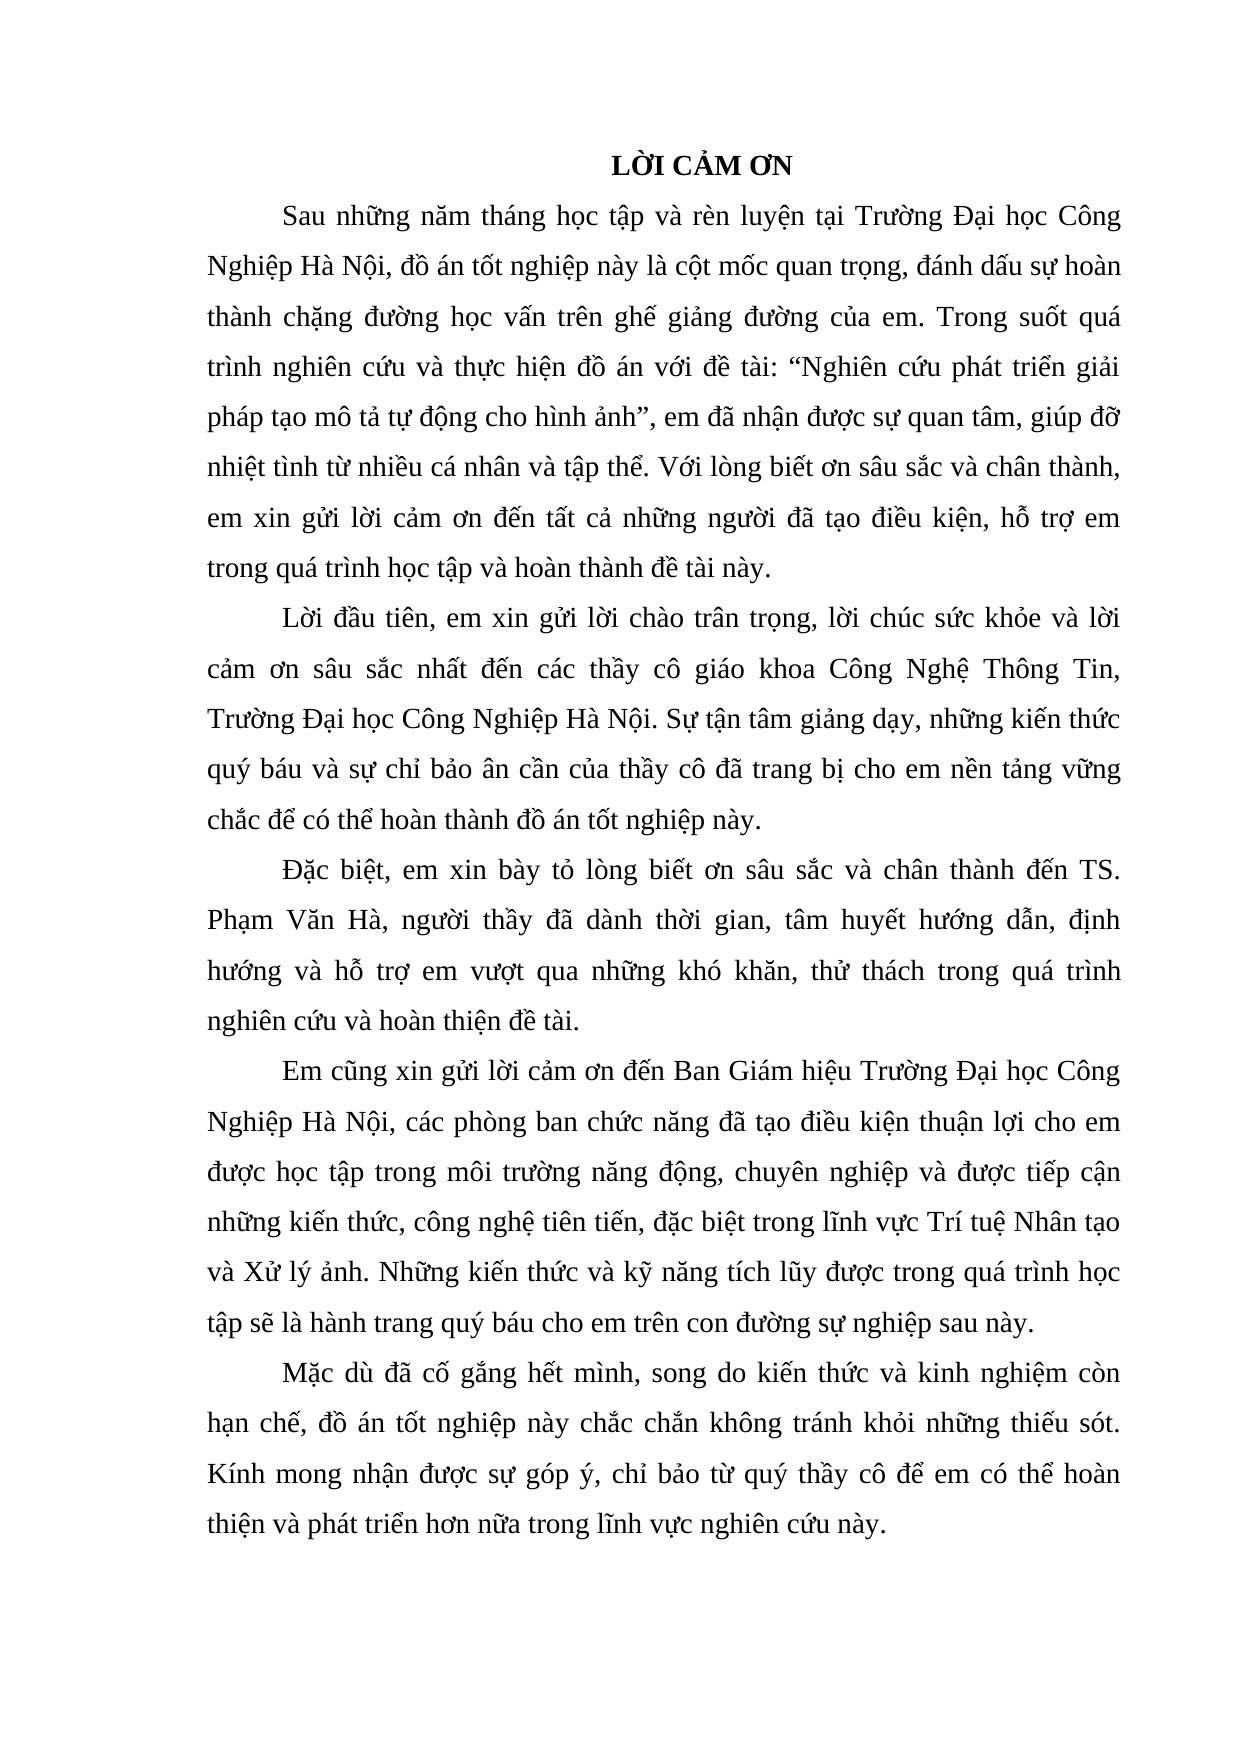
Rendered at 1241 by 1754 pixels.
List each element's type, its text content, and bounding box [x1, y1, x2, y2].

text Mặc dù đã cố gắng hết mình, song do kiến thức và kinh nghiệm còn hạn chế, đồ án tốt nghiệp này chắc chắn không tránh khỏi những thiếu sót. Kính mong nhận được sự góp ý, chỉ bảo từ quý thầy cô để em có thể hoàn thiện và phát triển hơn nữa trong lĩnh vực nghiên cứu này. [207, 1355, 1122, 1540]
text Em cũng xin gửi lời cảm ơn đến Ban Giám hiệu Trường Đại học Công Nghiệp Hà Nội, các phòng ban chức năng đã tạo điều kiện thuận lợi cho em được học tập trong môi trường năng động, chuyên nghiệp và được tiếp cận những kiến thức, công nghệ tiên tiến, đặc biệt trong lĩnh vực Trí tuệ Nhân tạo và Xử lý ảnh. Những kiến thức và kỹ năng tích lũy được trong quá trình học tập sẽ là hành trang quý báu cho em trên con đường sự nghiệp sau này. [207, 1053, 1122, 1338]
text LỜI CẢM ƠN [207, 148, 1122, 181]
text Đặc biệt, em xin bày tỏ lòng biết ơn sâu sắc và chân thành đến TS. Phạm Văn Hà, người thầy đã dành thời gian, tâm huyết hướng dẫn, định hướng và hỗ trợ em vượt qua những khó khăn, thử thách trong quá trình nghiên cứu và hoàn thiện đề tài. [207, 852, 1122, 1037]
text Sau những năm tháng học tập và rèn luyện tại Trường Đại học Công Nghiệp Hà Nội, đồ án tốt nghiệp này là cột mốc quan trọng, đánh dấu sự hoàn thành chặng đường học vấn trên ghế giảng đường của em. Trong suốt quá trình nghiên cứu và thực hiện đồ án với đề tài: “Nghiên cứu phát triển giải pháp tạo mô tả tự động cho hình ảnh”, em đã nhận được sự quan tâm, giúp đỡ nhiệt tình từ nhiều cá nhân và tập thể. Với lòng biết ơn sâu sắc và chân thành, em xin gửi lời cảm ơn đến tất cả những người đã tạo điều kiện, hỗ trợ em trong quá trình học tập và hoàn thành đề tài này. [207, 198, 1122, 584]
text Lời đầu tiên, em xin gửi lời chào trân trọng, lời chúc sức khỏe và lời cảm ơn sâu sắc nhất đến các thầy cô giáo khoa Công Nghệ Thông Tin, Trường Đại học Công Nghiệp Hà Nội. Sự tận tâm giảng dạy, những kiến thức quý báu và sự chỉ bảo ân cần của thầy cô đã trang bị cho em nền tảng vững chắc để có thể hoàn thành đồ án tốt nghiệp này. [207, 601, 1122, 835]
